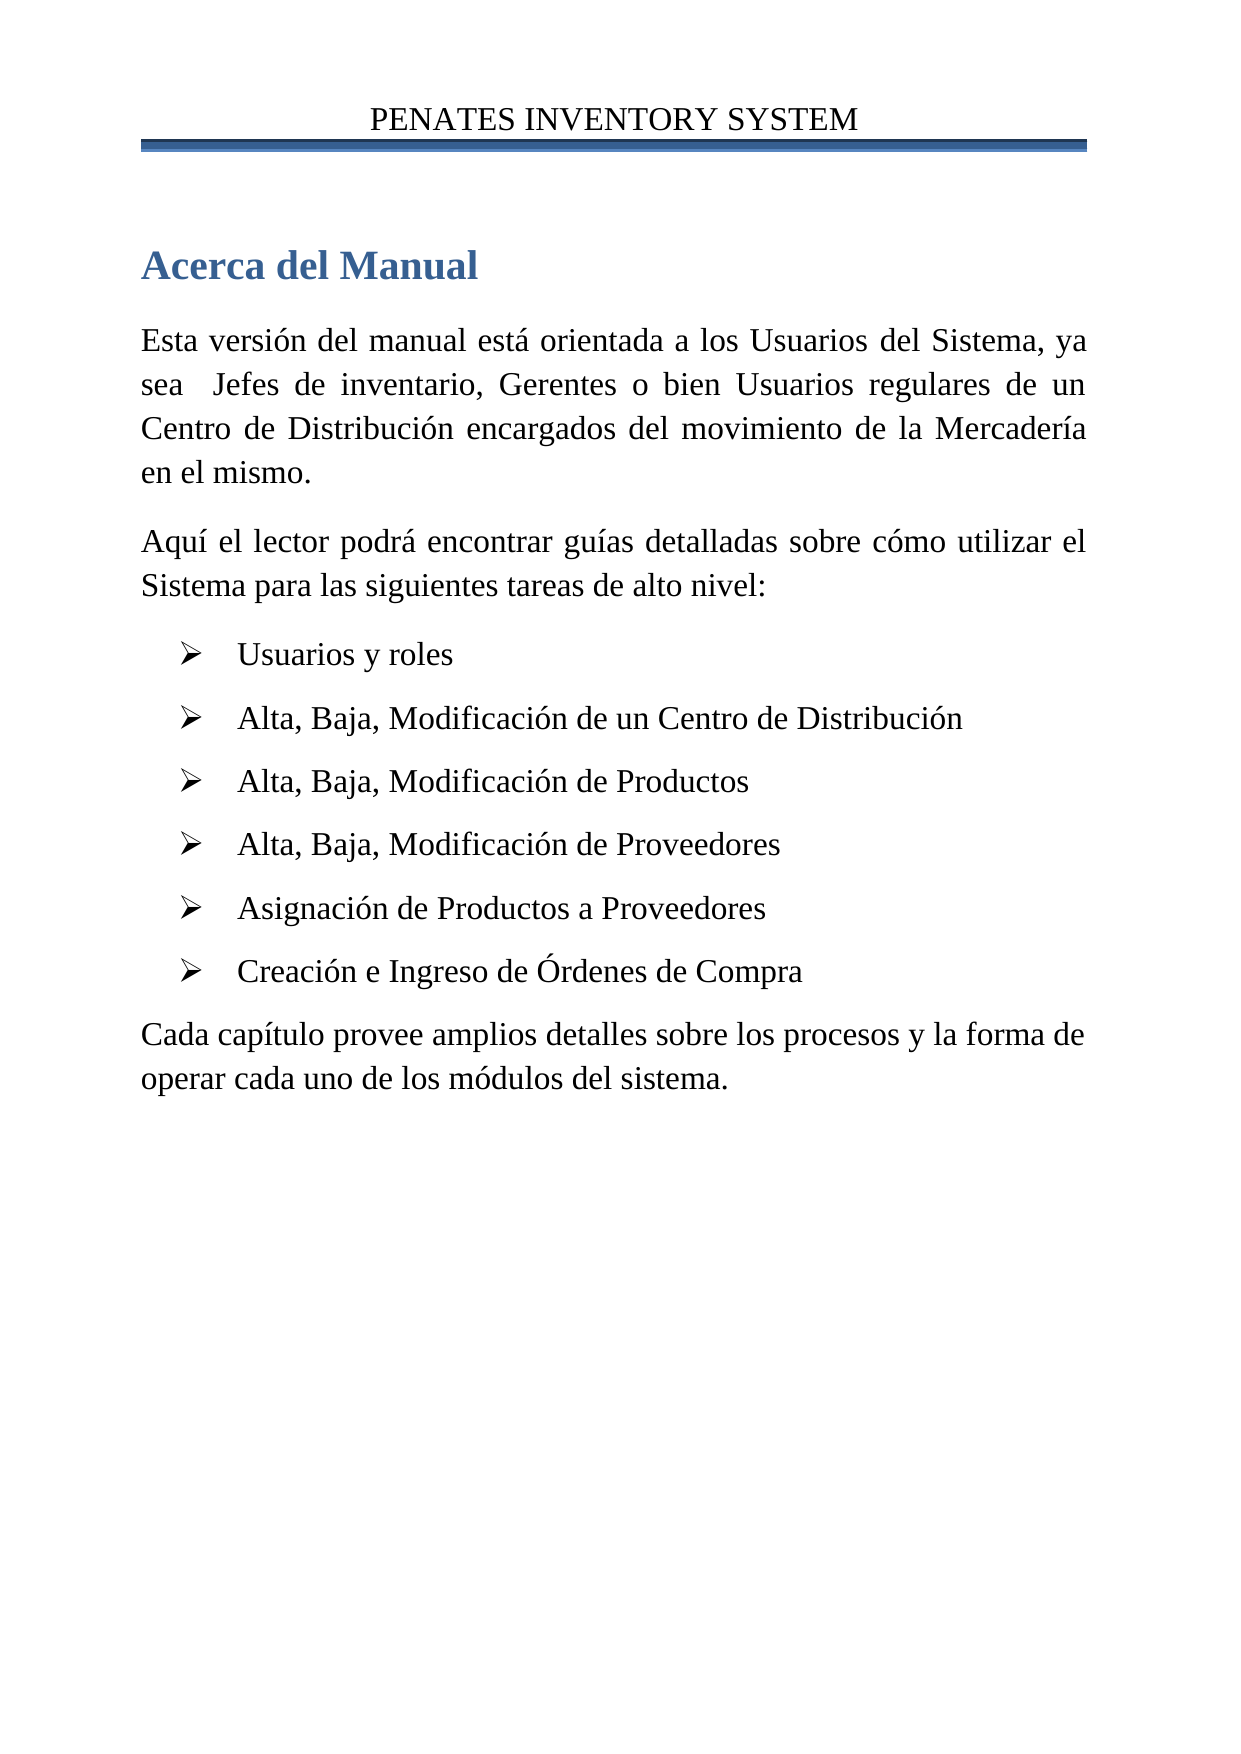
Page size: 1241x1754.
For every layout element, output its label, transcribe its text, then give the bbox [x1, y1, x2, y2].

text Cada capítulo provee amplios detalles sobre los procesos y la forma de operar cada uno de los módulos del sistema. [141, 1014, 1087, 1097]
text Aquí el lector podrá encontrar guías detalladas sobre cómo utilizar el Sistema para las siguientes tareas de alto nivel: [141, 521, 1087, 604]
list Creación e Ingreso de Órdenes de Compra [178, 951, 1087, 989]
list Asignación de Productos a Proveedores [178, 888, 1087, 926]
list Alta, Baja, Modificación de un Centro de Distribución [178, 698, 1087, 736]
list Alta, Baja, Modificación de Proveedores [178, 824, 1087, 863]
list Usuarios y roles [178, 634, 1087, 673]
text Esta versión del manual está orientada a los Usuarios del Sistema, ya sea Jefes de inventario, Gerentes o bien Usuarios regulares de un Centro de Distribución encargados del movimiento de la Mercadería en el mismo. [141, 320, 1087, 491]
text Acerca del Manual [141, 240, 1087, 288]
list Alta, Baja, Modificación de Productos [178, 761, 1087, 799]
